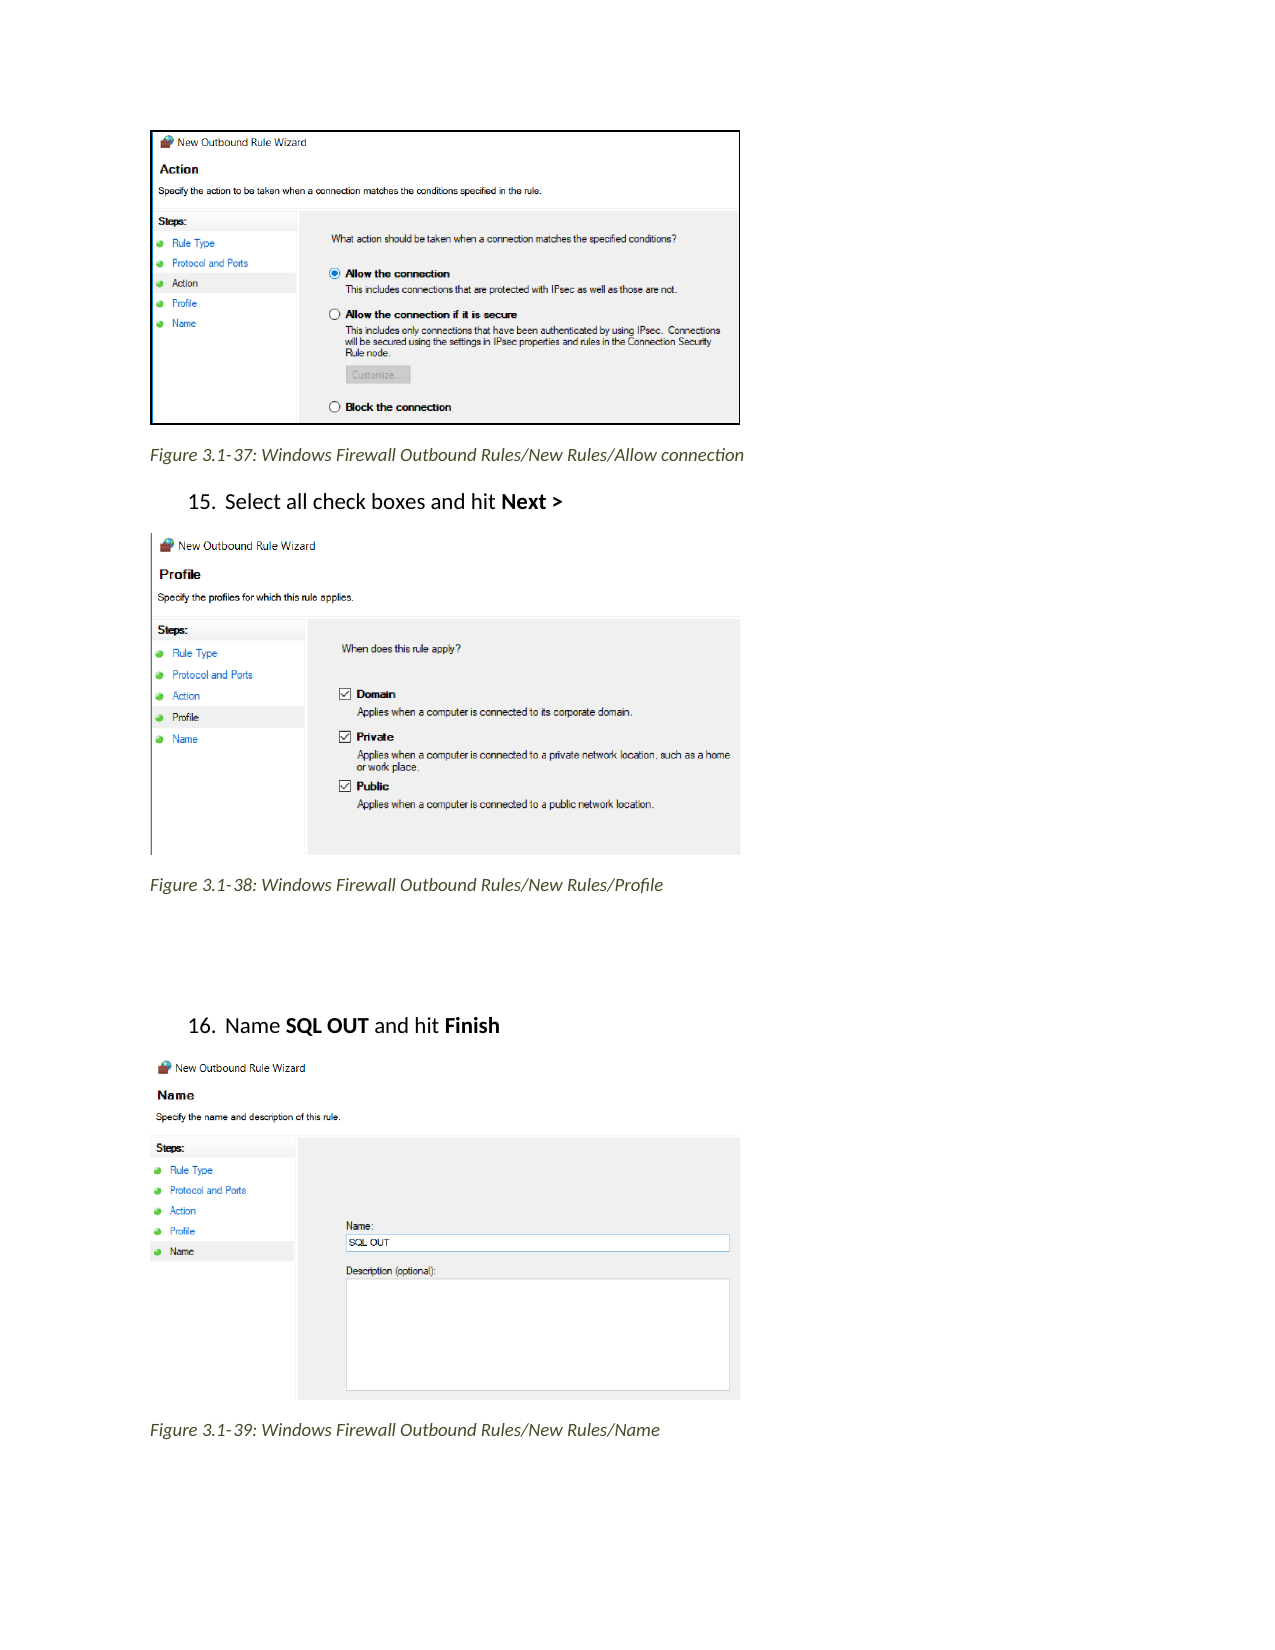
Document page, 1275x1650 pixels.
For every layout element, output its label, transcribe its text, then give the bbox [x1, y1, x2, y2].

picture [150, 533, 741, 855]
list Select all check boxes and hit Next > [187, 487, 1125, 515]
picture [152, 132, 739, 423]
text Figure 3.1-28: Windows Firewall Outbound Rules/New Rules/Profile [150, 873, 1125, 896]
text Figure 3.1-29: Windows Firewall Outbound Rules/New Rules/Name [150, 1418, 1125, 1441]
picture [150, 1057, 741, 1400]
text Figure 3.1-27: Windows Firewall Outbound Rules/New Rules/Allow connection [150, 443, 1125, 466]
list Name SQL OUT and hit Finish [187, 1011, 1125, 1039]
